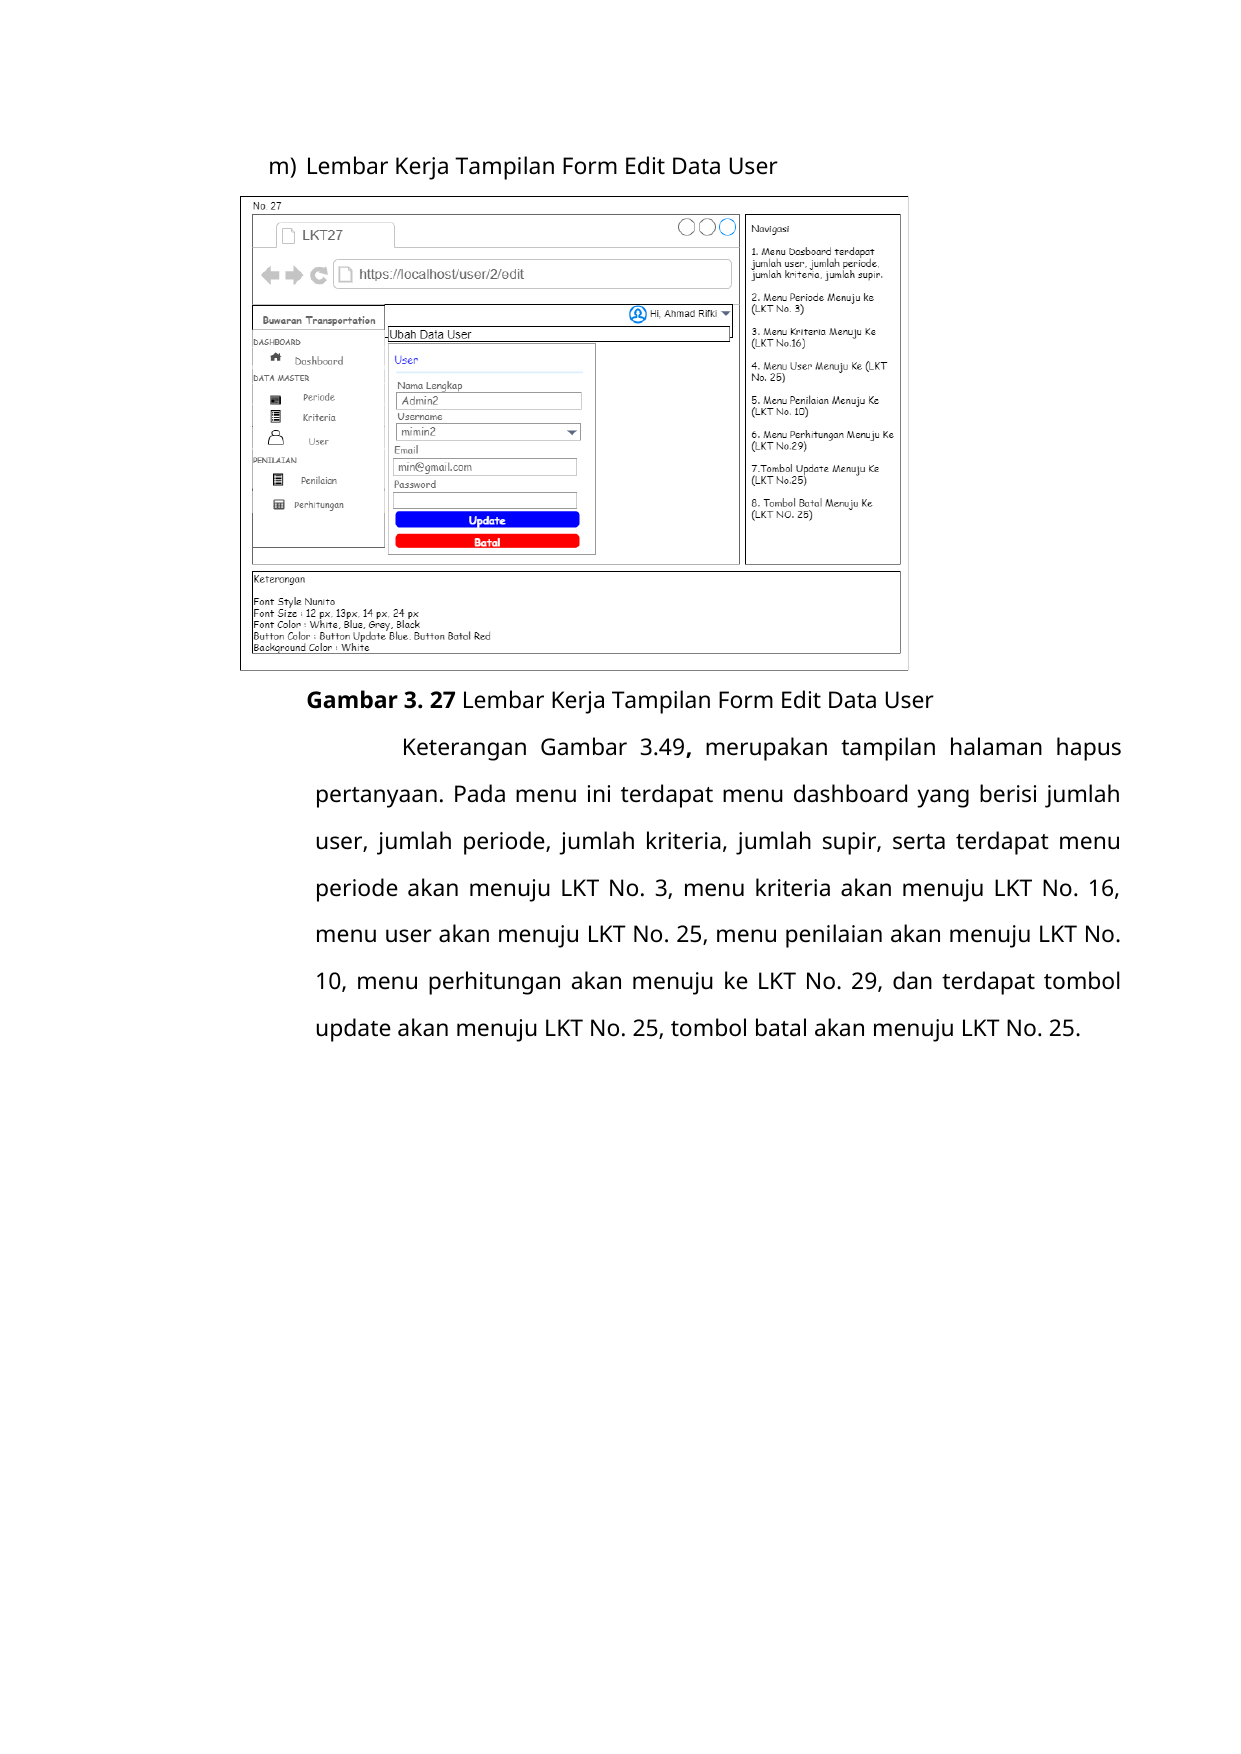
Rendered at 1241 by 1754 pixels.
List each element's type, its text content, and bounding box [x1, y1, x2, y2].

picture [240, 196, 909, 671]
text Keterangan Gambar 3.49, merupakan tampilan halaman hapus pertanyaan. Pada menu ini terdapat menu dashboard yang berisi jumlah user, jumlah periode, jumlah kriteria, jumlah supir, serta terdapat menu periode akan menuju LKT No. 3, menu kriteria akan menuju LKT No. 16, menu user akan menuju LKT No. 25, menu penilaian akan menuju LKT No. 10, menu perhitungan akan menuju ke LKT No. 29, dan terdapat tombol update akan menuju LKT No. 25, tombol batal akan menuju LKT No. 25. [315, 731, 1122, 1043]
list Lembar Kerja Tampilan Form Edit Data User [268, 150, 1122, 181]
